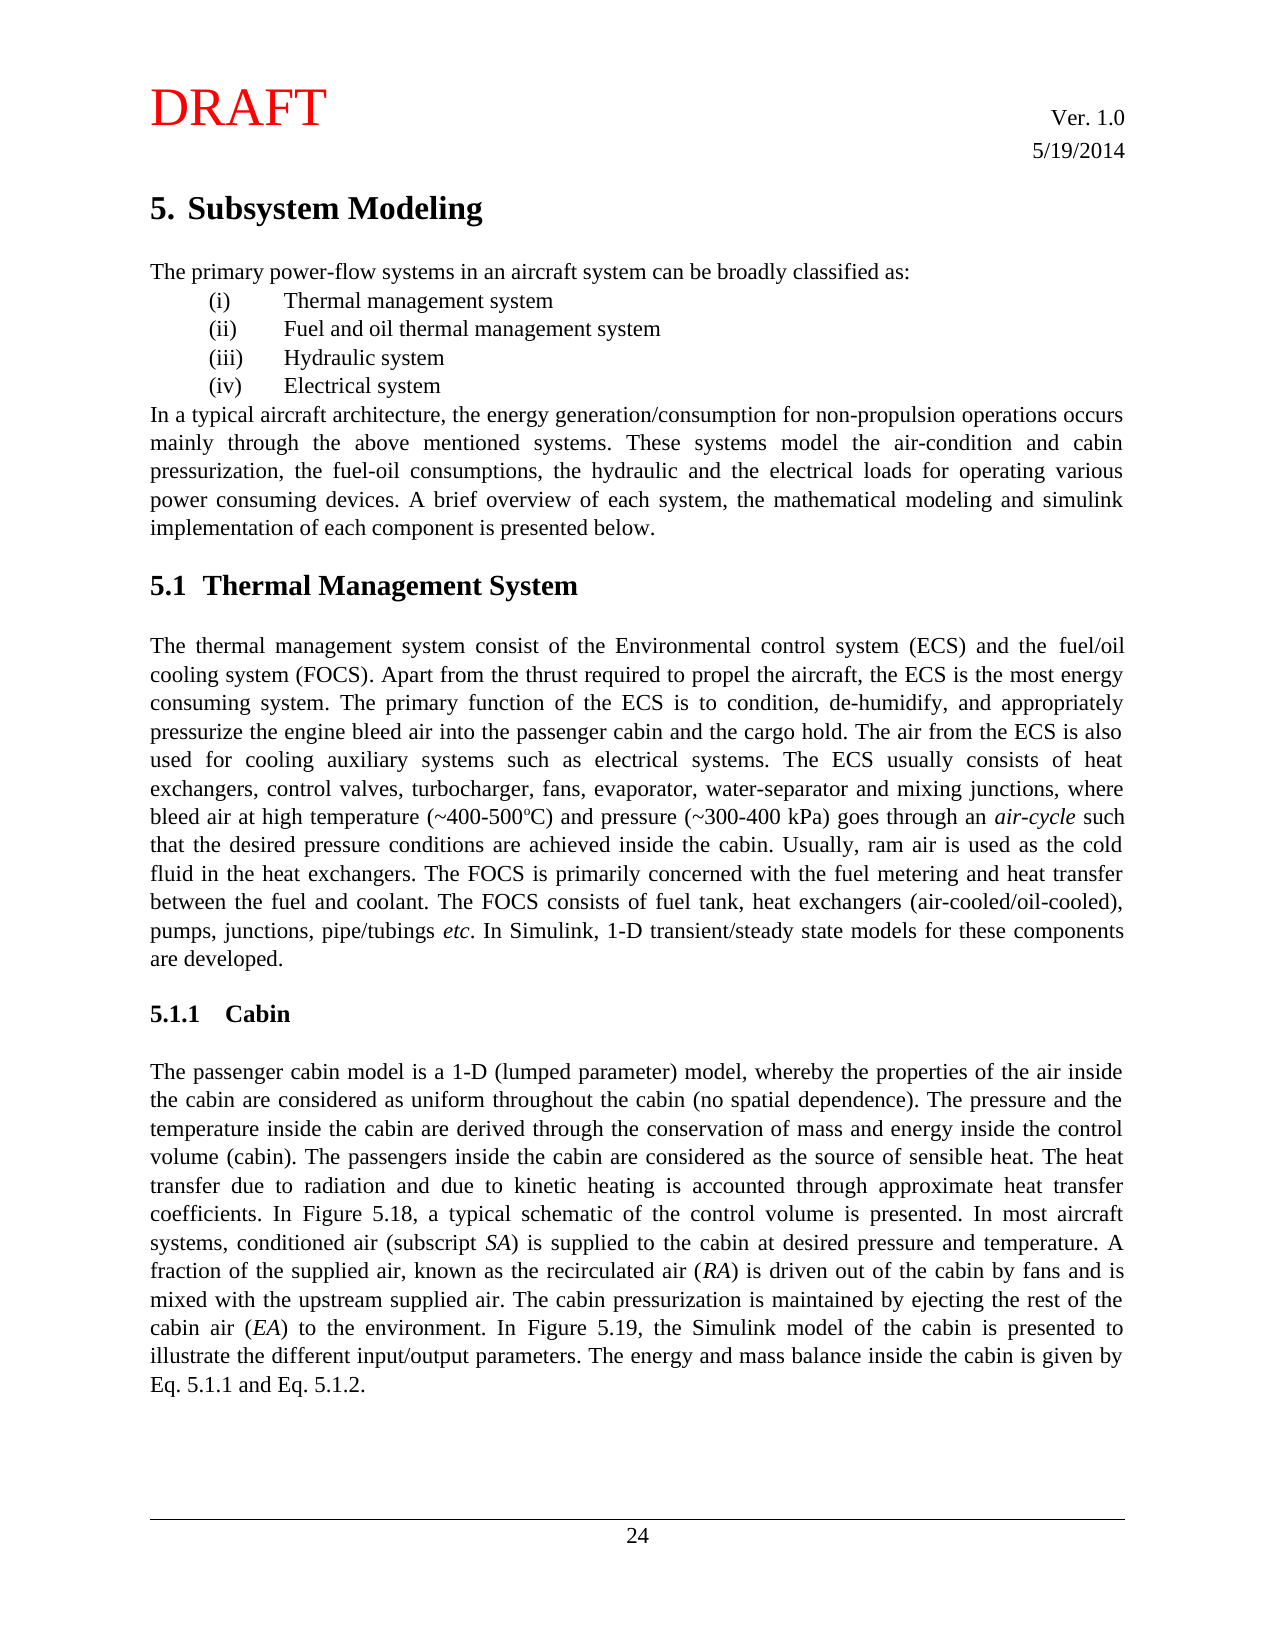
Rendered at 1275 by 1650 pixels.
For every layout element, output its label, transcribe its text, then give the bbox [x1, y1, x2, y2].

list Thermal management system [209, 287, 1125, 313]
text In a typical aircraft architecture, the energy generation/consumption for non-propulsion operations occurs mainly through the above mentioned systems. These systems model the air-condition and cabin pressurization, the fuel-oil consumptions, the hydraulic and the electrical loads for operating various power consuming devices. A brief overview of each system, the mathematical modeling and simulink implementation of each component is presented below. [150, 401, 1125, 541]
subtitle Cabin [150, 999, 1125, 1027]
list Hydraulic system [209, 344, 1125, 370]
text The primary power-flow systems in an aircraft system can be broadly classified as: [150, 258, 1125, 285]
text The thermal management system consist of the Environmental control system (ECS) and the fuel/oil cooling system (FOCS). Apart from the thrust required to propel the aircraft, the ECS is the most energy consuming system. The primary function of the ECS is to condition, de-humidify, and appropriately pressurize the engine bleed air into the passenger cabin and the cargo hold. The air from the ECS is also used for cooling auxiliary systems such as electrical systems. The ECS usually consists of heat exchangers, control valves, turbocharger, fans, evaporator, water-separator and mixing junctions, where bleed air at high temperature (~400-500oC) and pressure (~300-400 kPa) goes through an air-cycle such that the desired pressure conditions are achieved inside the cabin. Usually, ram air is used as the cold fluid in the heat exchangers. The FOCS is primarily concerned with the fuel metering and heat transfer between the fuel and coolant. The FOCS consists of fuel tank, heat exchangers (air-cooled/oil-cooled), pumps, junctions, pipe/tubings etc. In Simulink, 1-D transient/steady state models for these components are developed. [150, 632, 1125, 972]
list Fuel and oil thermal management system [209, 315, 1125, 342]
subtitle Thermal Management System [150, 568, 1125, 601]
subtitle Subsystem Modeling [150, 189, 1125, 227]
list Electrical system [209, 372, 1125, 398]
